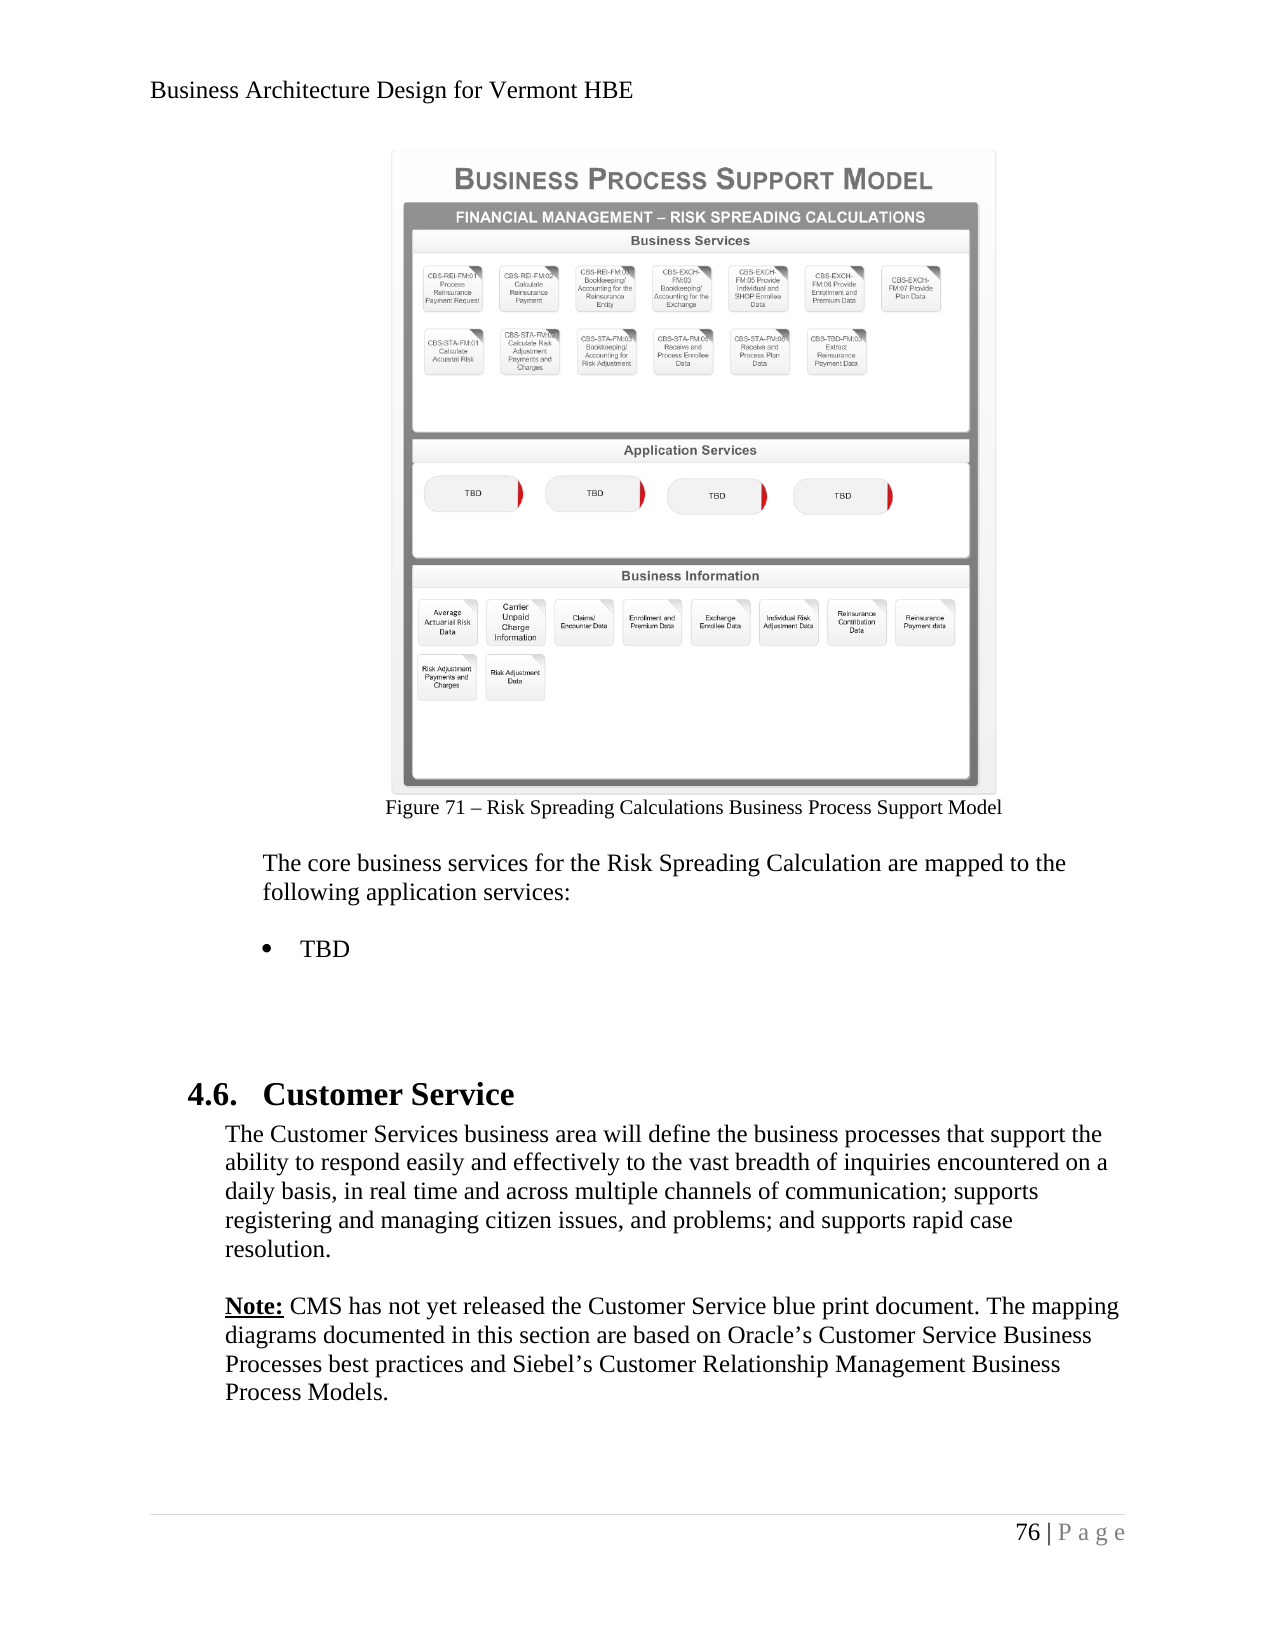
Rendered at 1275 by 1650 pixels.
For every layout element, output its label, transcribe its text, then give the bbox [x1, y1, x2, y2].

list TBD [262, 934, 1125, 963]
list The core business services for the Risk Spreading Calculation are mapped to the following application services: [262, 848, 1125, 905]
text The Customer Services business area will define the business processes that support the ability to respond easily and effectively to the vast breadth of inquiries encountered on a daily basis, in real time and across multiple channels of communication; supports registering and managing citizen issues, and problems; and supports rapid case resolution. [225, 1119, 1125, 1262]
subtitle Customer Service [187, 1074, 1125, 1112]
picture [391, 150, 997, 795]
text Note: CMS has not yet released the Customer Service blue print document. The mapping diagrams documented in this section are based on Oracle’s Customer Service Business Processes best practices and Siebel’s Customer Relationship Management Business Process Models. [225, 1291, 1125, 1406]
